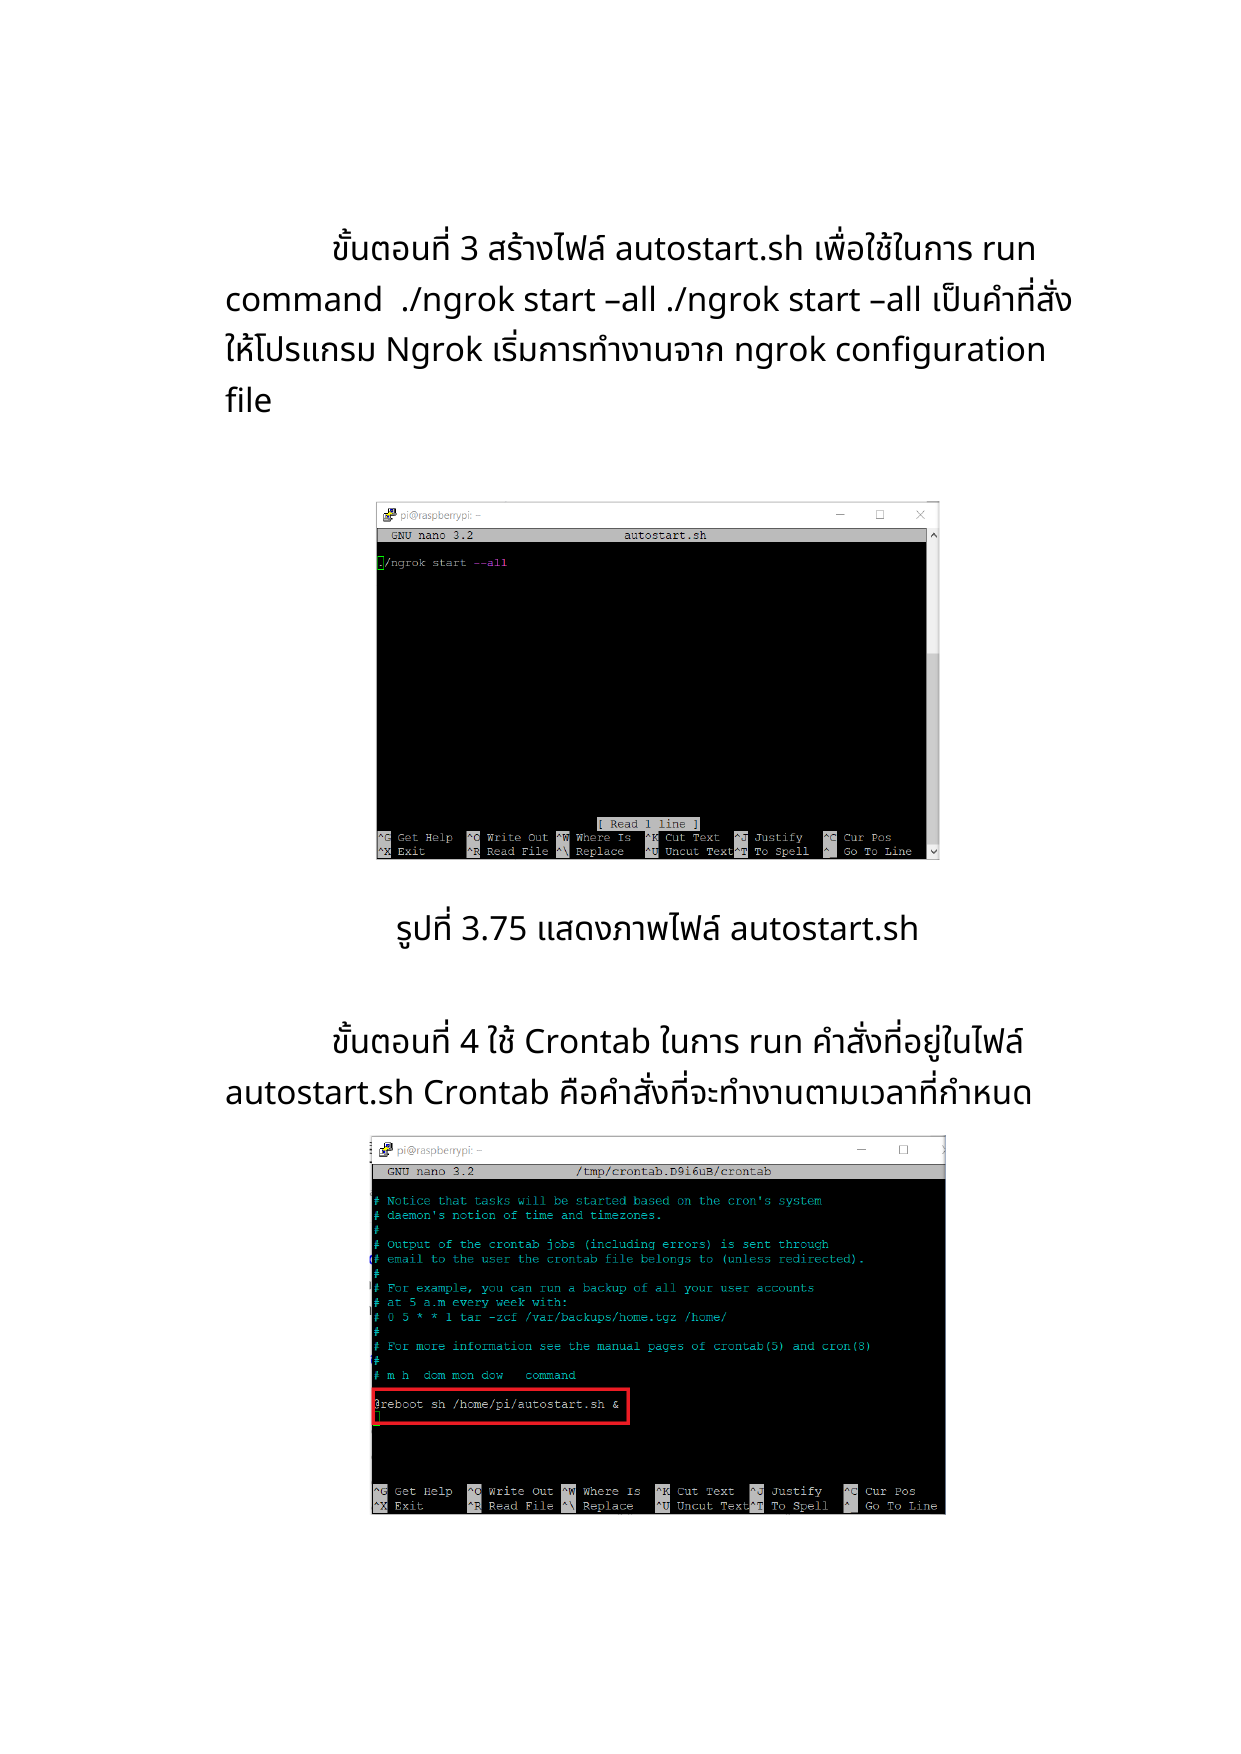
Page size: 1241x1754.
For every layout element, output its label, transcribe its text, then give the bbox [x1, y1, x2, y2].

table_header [225, 1136, 1090, 1560]
table_header รูปที่ 3.75 แสดงภาพไฟล์ autostart.sh [225, 501, 1090, 956]
text ขั้นตอนที่ 3 สร้างไฟล์ autostart.sh เพื่อใช้ในการ run command ./ngrok start –all ./ngrok start –all เป็นคำที่สั่งให้โปรแกรม Ngrok เริ่มการทำงานจาก ngrok configuration file [225, 225, 1090, 422]
text ขั้นตอนที่ 4 ใช้ Crontab ในการ run คำสั่งที่อยู่ในไฟล์ autostart.sh Crontab คือคำสั่งที่จะทำงานตามเวลาที่กำหนด [225, 1018, 1090, 1119]
picture [375, 501, 940, 860]
picture [369, 1135, 946, 1515]
